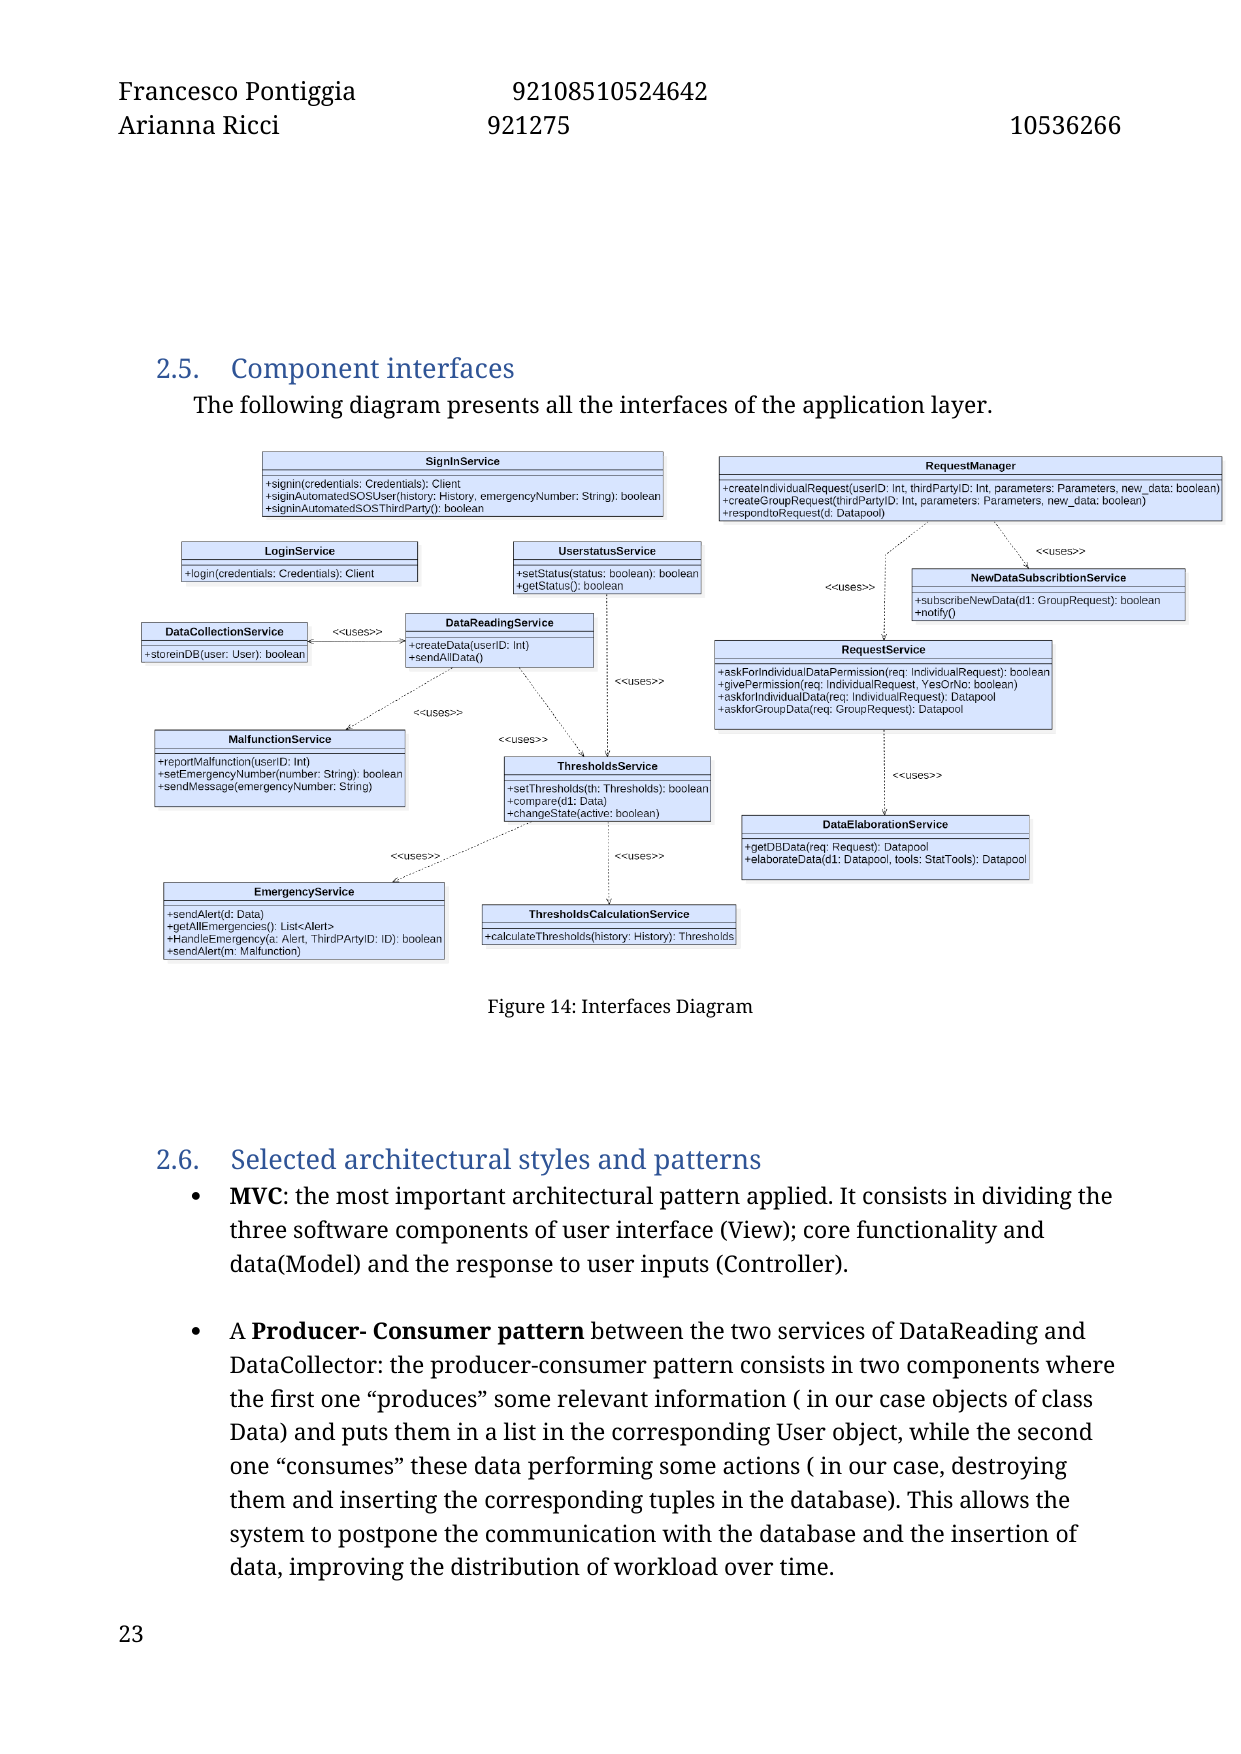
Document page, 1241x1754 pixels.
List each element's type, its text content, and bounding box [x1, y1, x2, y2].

list MVC: the most important architectural pattern applied. It consists in dividing the three software components of user interface (View); core functionality and data(Model) and the response to user inputs (Controller). [192, 1180, 1122, 1279]
subtitle Component interfaces [156, 349, 1122, 386]
list The following diagram presents all the interfaces of the application layer. [193, 389, 1122, 420]
picture [118, 439, 1226, 974]
list A Producer- Consumer pattern between the two services of DataReading and DataCollector: the producer-consumer pattern consists in two components where the first one “produces” some relevant information ( in our case objects of class Data) and puts them in a list in the corresponding User object, while the second one “consumes” these data performing some actions ( in our case, destroying them and inserting the corresponding tuples in the database). This allows the system to postpone the communication with the database and the insertion of data, improving the distribution of workload over time. [192, 1315, 1122, 1582]
text Figure 14: Interfaces Diagram [118, 993, 1122, 1018]
subtitle Selected architectural styles and patterns [156, 1140, 1122, 1177]
